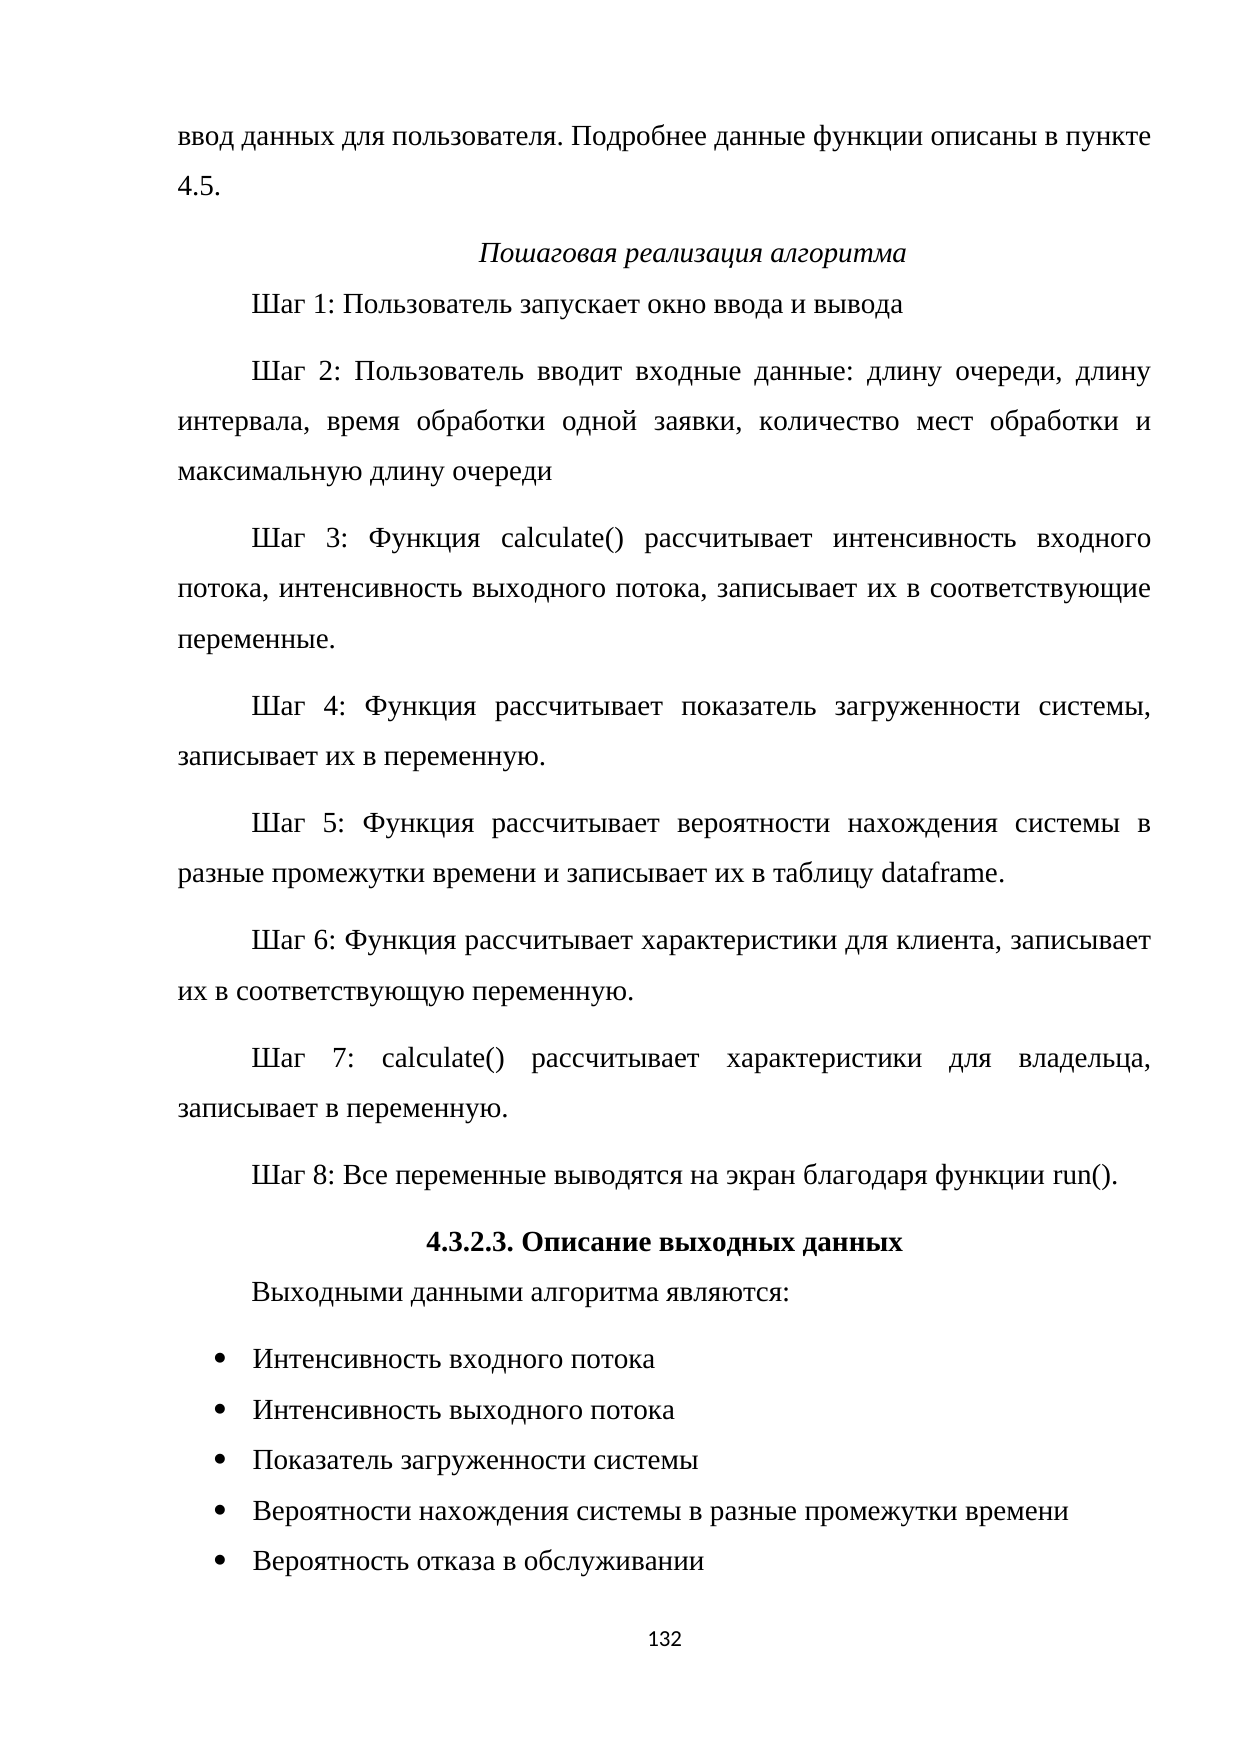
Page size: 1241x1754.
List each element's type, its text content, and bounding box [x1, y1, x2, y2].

text Пошаговая реализация алгоритма [177, 235, 1152, 269]
text Шаг 5: Функция рассчитывает вероятности нахождения системы в разные промежутки времени и записывает их в таблицу dataframe. [177, 805, 1152, 889]
text Выходными данными алгоритма являются: [177, 1274, 1152, 1308]
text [177, 118, 1152, 202]
text Шаг 4: Функция рассчитывает показатель загруженности системы, записывает их в переменную. [177, 688, 1152, 772]
text Шаг 1: Пользователь запускает окно ввода и вывода [177, 286, 1152, 319]
list Интенсивность выходного потока [215, 1392, 1152, 1425]
text Шаг 6: Функция рассчитывает характеристики для клиента, записывает их в соответствующую переменную. [177, 922, 1152, 1006]
text Шаг 2: Пользователь вводит входные данные: длину очереди, длину интервала, время обработки одной заявки, количество мест обработки и максимальную длину очереди [177, 353, 1152, 487]
text Шаг 3: Функция calculate() рассчитывает интенсивность входного потока, интенсивность выходного потока, записывает их в соответствующие переменные. [177, 520, 1152, 654]
subtitle 4.3.2.3. Описание выходных данных [177, 1224, 1152, 1258]
text Шаг 8: Все переменные выводятся на экран благодаря функции run(). [177, 1157, 1152, 1191]
list Вероятность отказа в обслуживании [215, 1543, 1152, 1577]
text Шаг 7: calculate() рассчитывает характеристики для владельца, записывает в переменную. [177, 1040, 1152, 1124]
list Интенсивность входного потока [215, 1341, 1152, 1375]
list Вероятности нахождения системы в разные промежутки времени [215, 1493, 1152, 1526]
list Показатель загруженности системы [215, 1442, 1152, 1476]
